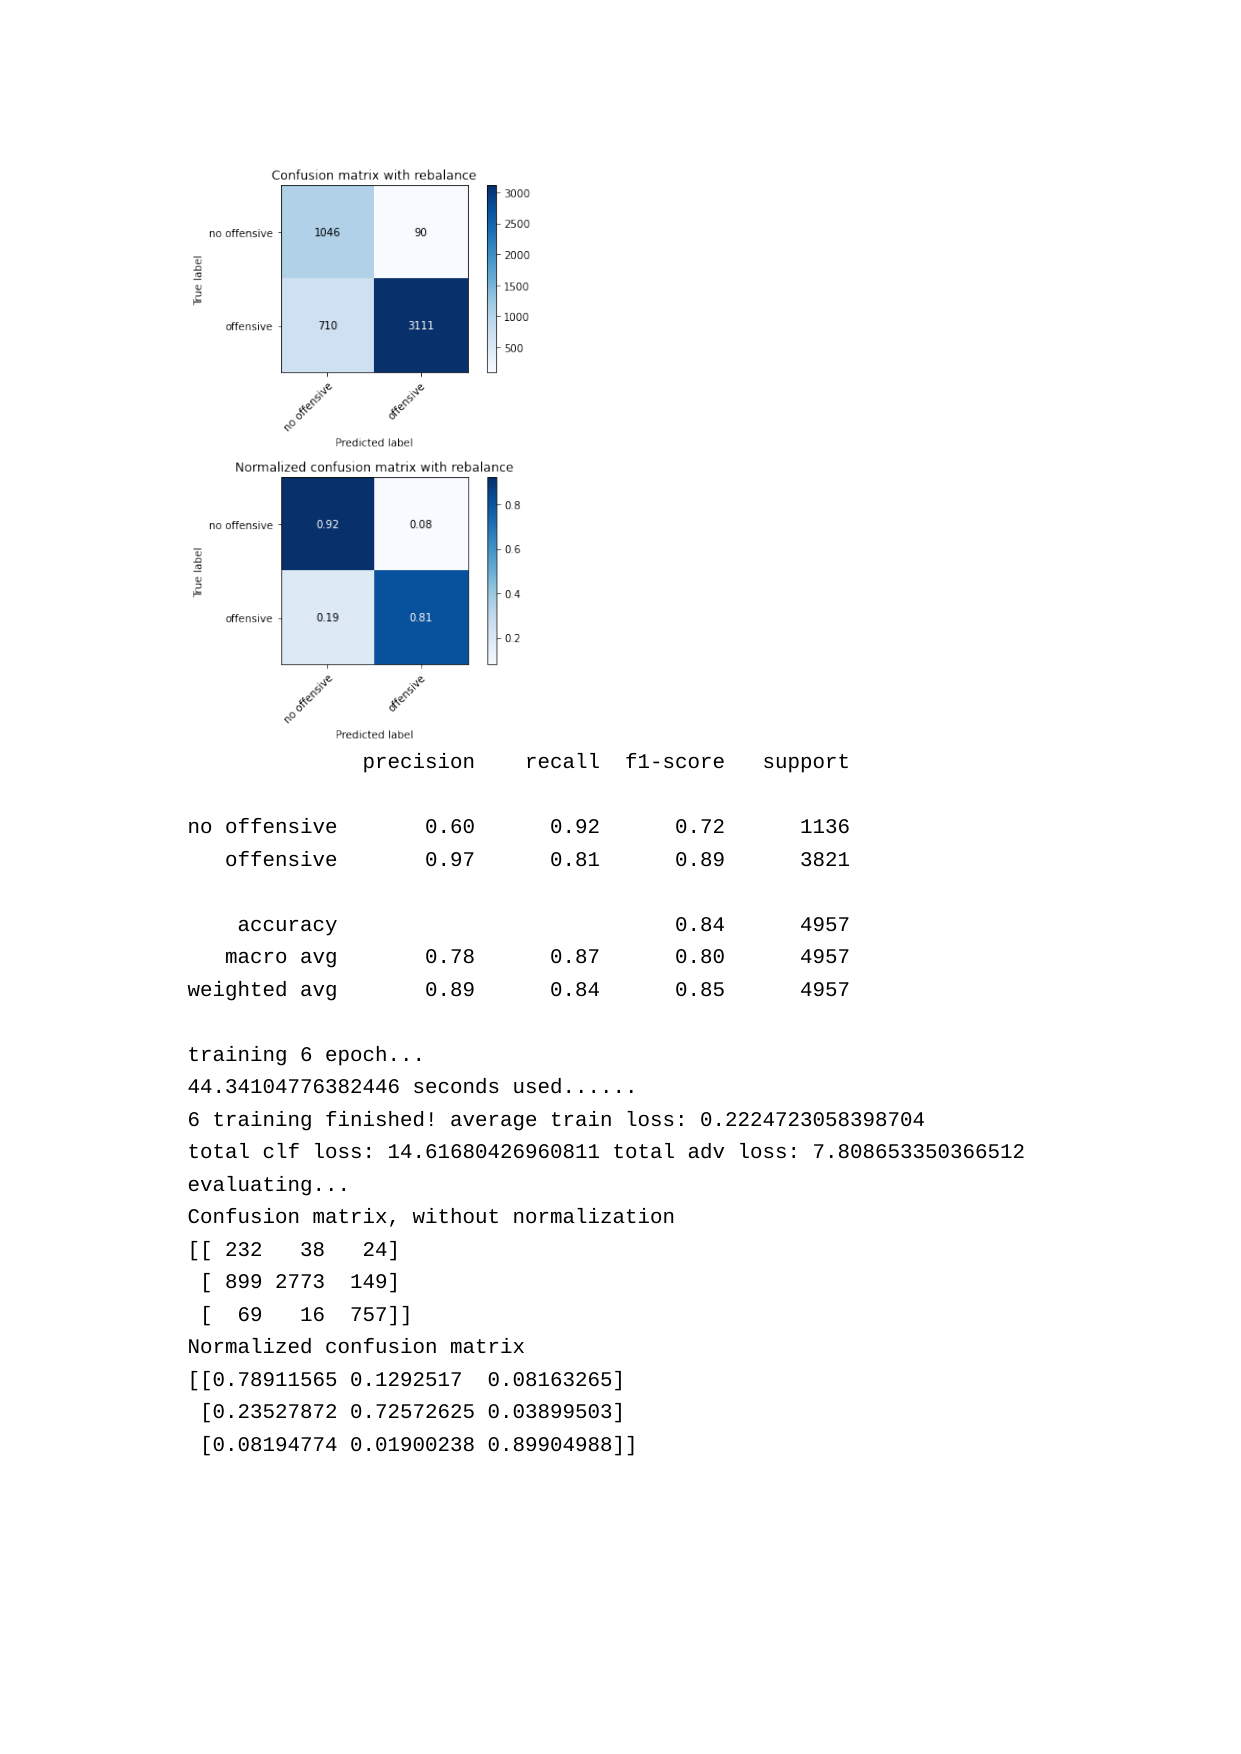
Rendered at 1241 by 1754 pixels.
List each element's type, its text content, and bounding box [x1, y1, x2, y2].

text 6 training finished! average train loss: 0.2224723058398704 [187, 1104, 1053, 1137]
text Confusion matrix, without normalization [187, 1202, 1053, 1234]
text [[0.78911565 0.1292517 0.08163265] [187, 1364, 1053, 1397]
text Normalized confusion matrix [187, 1332, 1053, 1364]
text precision recall f1-score support [187, 747, 1053, 779]
text [[ 232 38 24] [187, 1234, 1053, 1267]
text [0.23527872 0.72572625 0.03899503] [187, 1397, 1053, 1429]
picture [187, 162, 538, 747]
text [ 899 2773 149] [187, 1267, 1053, 1299]
text weighted avg 0.89 0.84 0.85 4957 [187, 974, 1053, 1007]
text [0.08194774 0.01900238 0.89904988]] [187, 1429, 1053, 1462]
text accuracy 0.84 4957 [187, 909, 1053, 942]
text 44.34104776382446 seconds used...... [187, 1072, 1053, 1104]
text evaluating... [187, 1169, 1053, 1202]
text training 6 epoch... [187, 1039, 1053, 1072]
text [ 69 16 757]] [187, 1299, 1053, 1332]
text total clf loss: 14.61680426960811 total adv loss: 7.808653350366512 [187, 1137, 1053, 1169]
text macro avg 0.78 0.87 0.80 4957 [187, 942, 1053, 974]
text no offensive 0.60 0.92 0.72 1136 [187, 812, 1053, 844]
text offensive 0.97 0.81 0.89 3821 [187, 844, 1053, 877]
